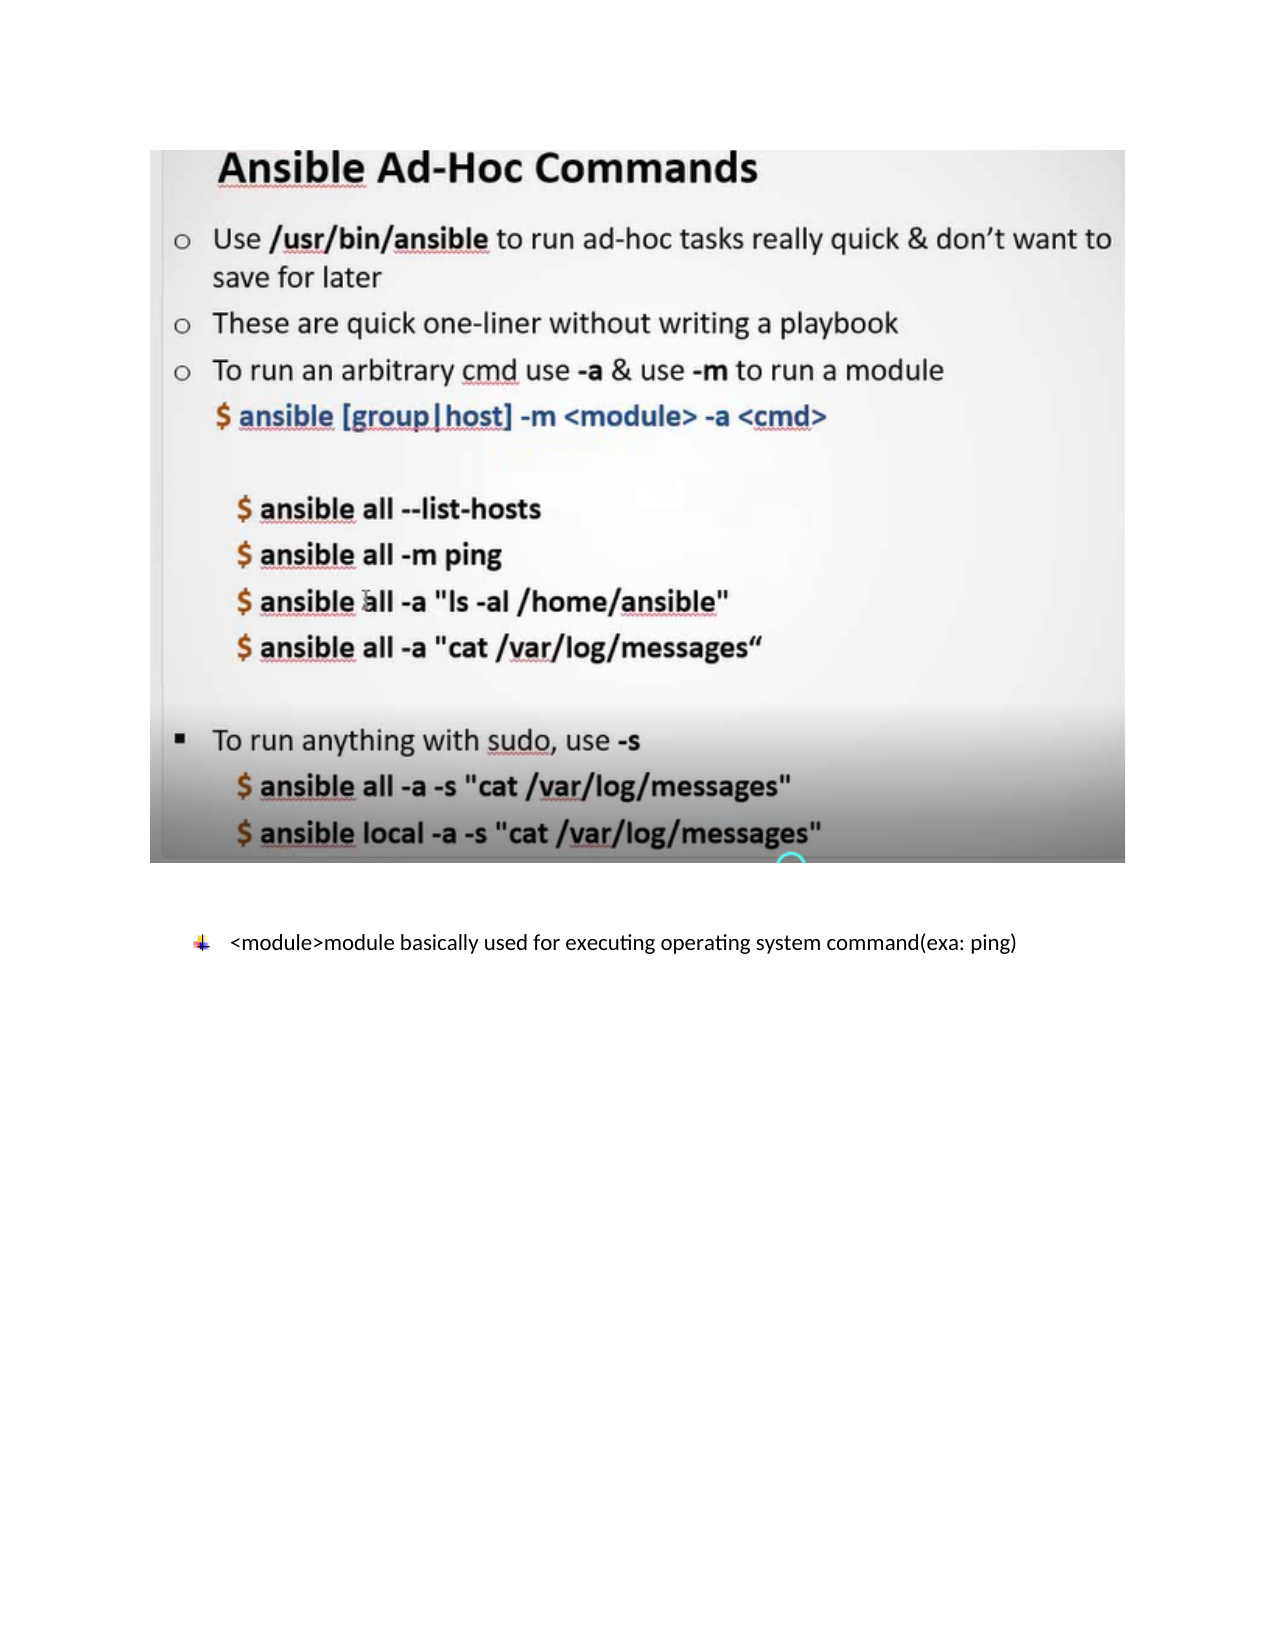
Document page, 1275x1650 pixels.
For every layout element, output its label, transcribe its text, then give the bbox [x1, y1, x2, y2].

list <module>module basically used for executing operating system command(exa: ping) [192, 928, 1125, 956]
picture [193, 933, 210, 951]
picture [150, 150, 1125, 863]
